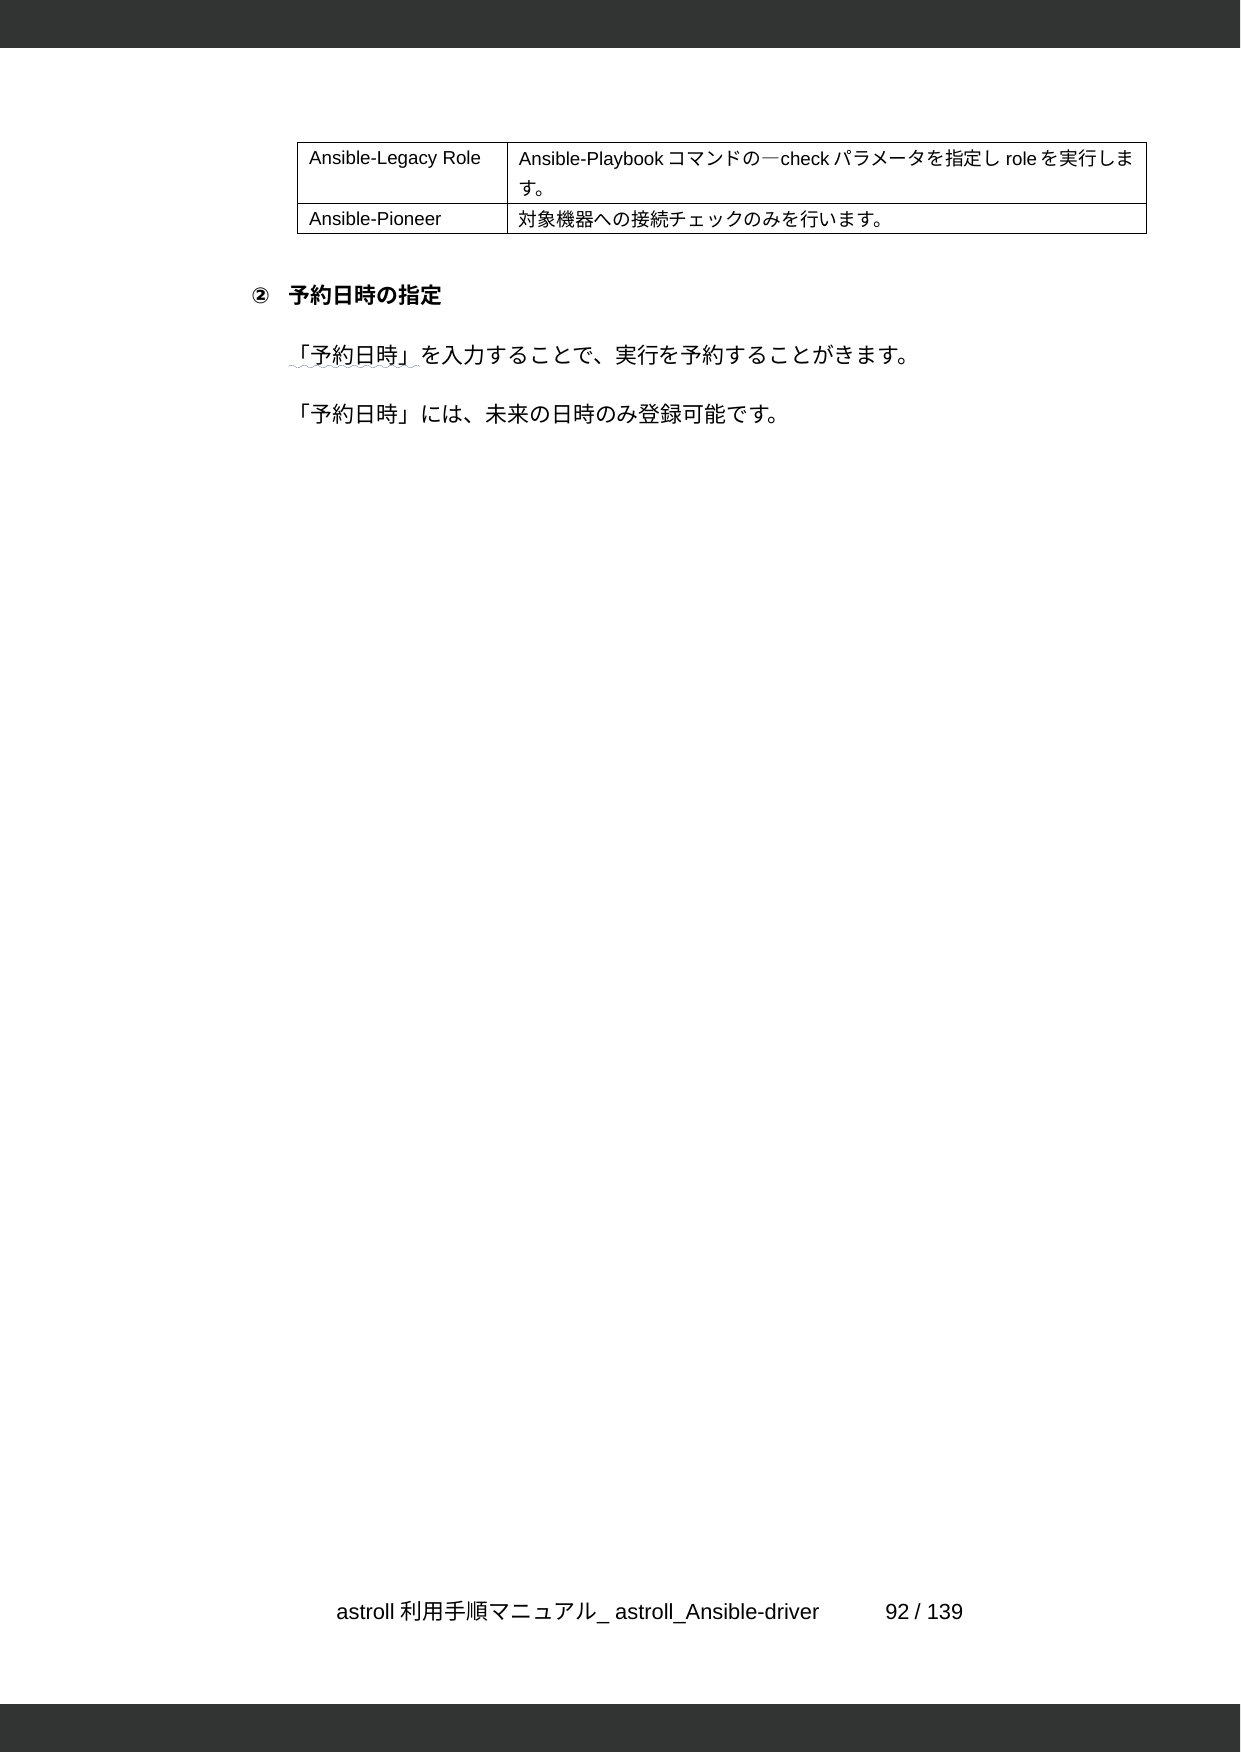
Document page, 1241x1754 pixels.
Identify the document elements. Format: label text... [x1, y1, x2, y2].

picture [0, 1704, 1241, 1752]
table_cell 対象機器への接続チェックのみを行います。 [508, 204, 1146, 233]
table_cell Ansible-Playbookコマンドの—checkパラメータを指定しroleを実行します。 [508, 143, 1146, 202]
table_cell Ansible-Legacy Role [298, 143, 507, 202]
table_cell Ansible-Pioneer [298, 204, 507, 233]
picture [0, 0, 1241, 48]
list 予約日時の指定 「予約日時」を入力することで、実行を予約することがきます。 「予約日時」には、未来の日時のみ登録可能です。 [251, 264, 1152, 443]
